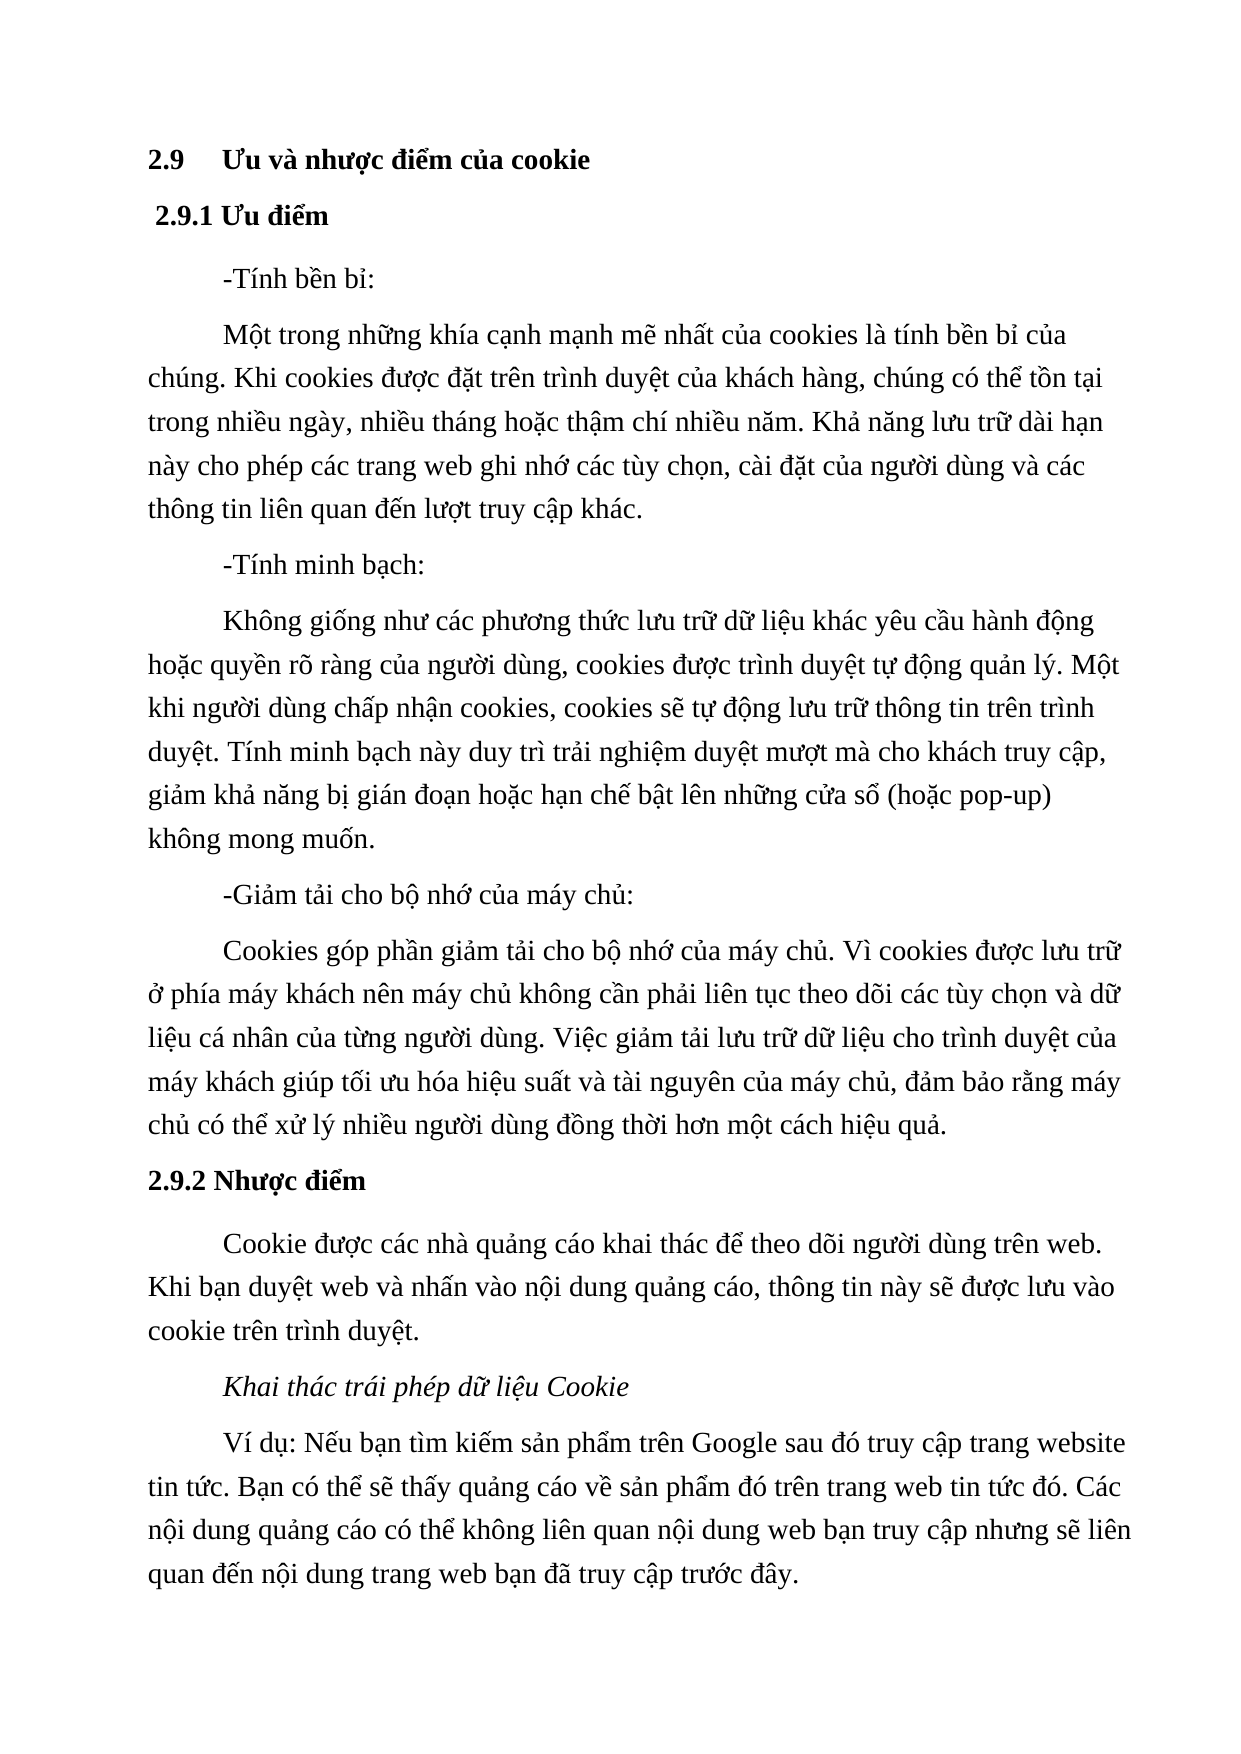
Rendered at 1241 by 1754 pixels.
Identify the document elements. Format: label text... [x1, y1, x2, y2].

text Khai thác trái phép dữ liệu Cookie [148, 1369, 1122, 1403]
text Một trong những khía cạnh mạnh mẽ nhất của cookies là tính bền bỉ của chúng. Khi cookies được đặt trên trình duyệt của khách hàng, chúng có thể tồn tại trong nhiều ngày, nhiều tháng hoặc thậm chí nhiều năm. Khả năng lưu trữ dài hạn này cho phép các trang web ghi nhớ các tùy chọn, cài đặt của người dùng và các thông tin liên quan đến lượt truy cập khác. [148, 317, 1122, 525]
text -Tính bền bỉ: [148, 261, 1122, 294]
text Không giống như các phương thức lưu trữ dữ liệu khác yêu cầu hành động hoặc quyền rõ ràng của người dùng, cookies được trình duyệt tự động quản lý. Một khi người dùng chấp nhận cookies, cookies sẽ tự động lưu trữ thông tin trên trình duyệt. Tính minh bạch này duy trì trải nghiệm duyệt mượt mà cho khách truy cập, giảm khả năng bị gián đoạn hoặc hạn chế bật lên những cửa sổ (hoặc pop-up) không mong muốn. [148, 603, 1122, 854]
text -Giảm tải cho bộ nhớ của máy chủ: [148, 877, 1122, 911]
text Ví dụ: Nếu bạn tìm kiếm sản phẩm trên Google sau đó truy cập trang website tin tức. Bạn có thể sẽ thấy quảng cáo về sản phẩm đó trên trang web tin tức đó. Các nội dung quảng cáo có thể không liên quan nội dung web bạn truy cập nhưng sẽ liên quan đến nội dung trang web bạn đã truy cập trước đây. [148, 1425, 1137, 1589]
text Cookies góp phần giảm tải cho bộ nhớ của máy chủ. Vì cookies được lưu trữ ở phía máy khách nên máy chủ không cần phải liên tục theo dõi các tùy chọn và dữ liệu cá nhân của từng người dùng. Việc giảm tải lưu trữ dữ liệu cho trình duyệt của máy khách giúp tối ưu hóa hiệu suất và tài nguyên của máy chủ, đảm bảo rằng máy chủ có thể xử lý nhiều người dùng đồng thời hơn một cách hiệu quả. [148, 933, 1122, 1141]
subtitle 2.9.2 Nhược điểm [148, 1163, 1122, 1197]
text Cookie được các nhà quảng cáo khai thác để theo dõi người dùng trên web. Khi bạn duyệt web và nhấn vào nội dung quảng cáo, thông tin này sẽ được lưu vào cookie trên trình duyệt. [148, 1226, 1122, 1347]
text -Tính minh bạch: [148, 547, 1122, 581]
subtitle Ưu và nhược điểm của cookie [148, 142, 1122, 176]
subtitle 2.9.1 Ưu điểm [148, 198, 1122, 232]
